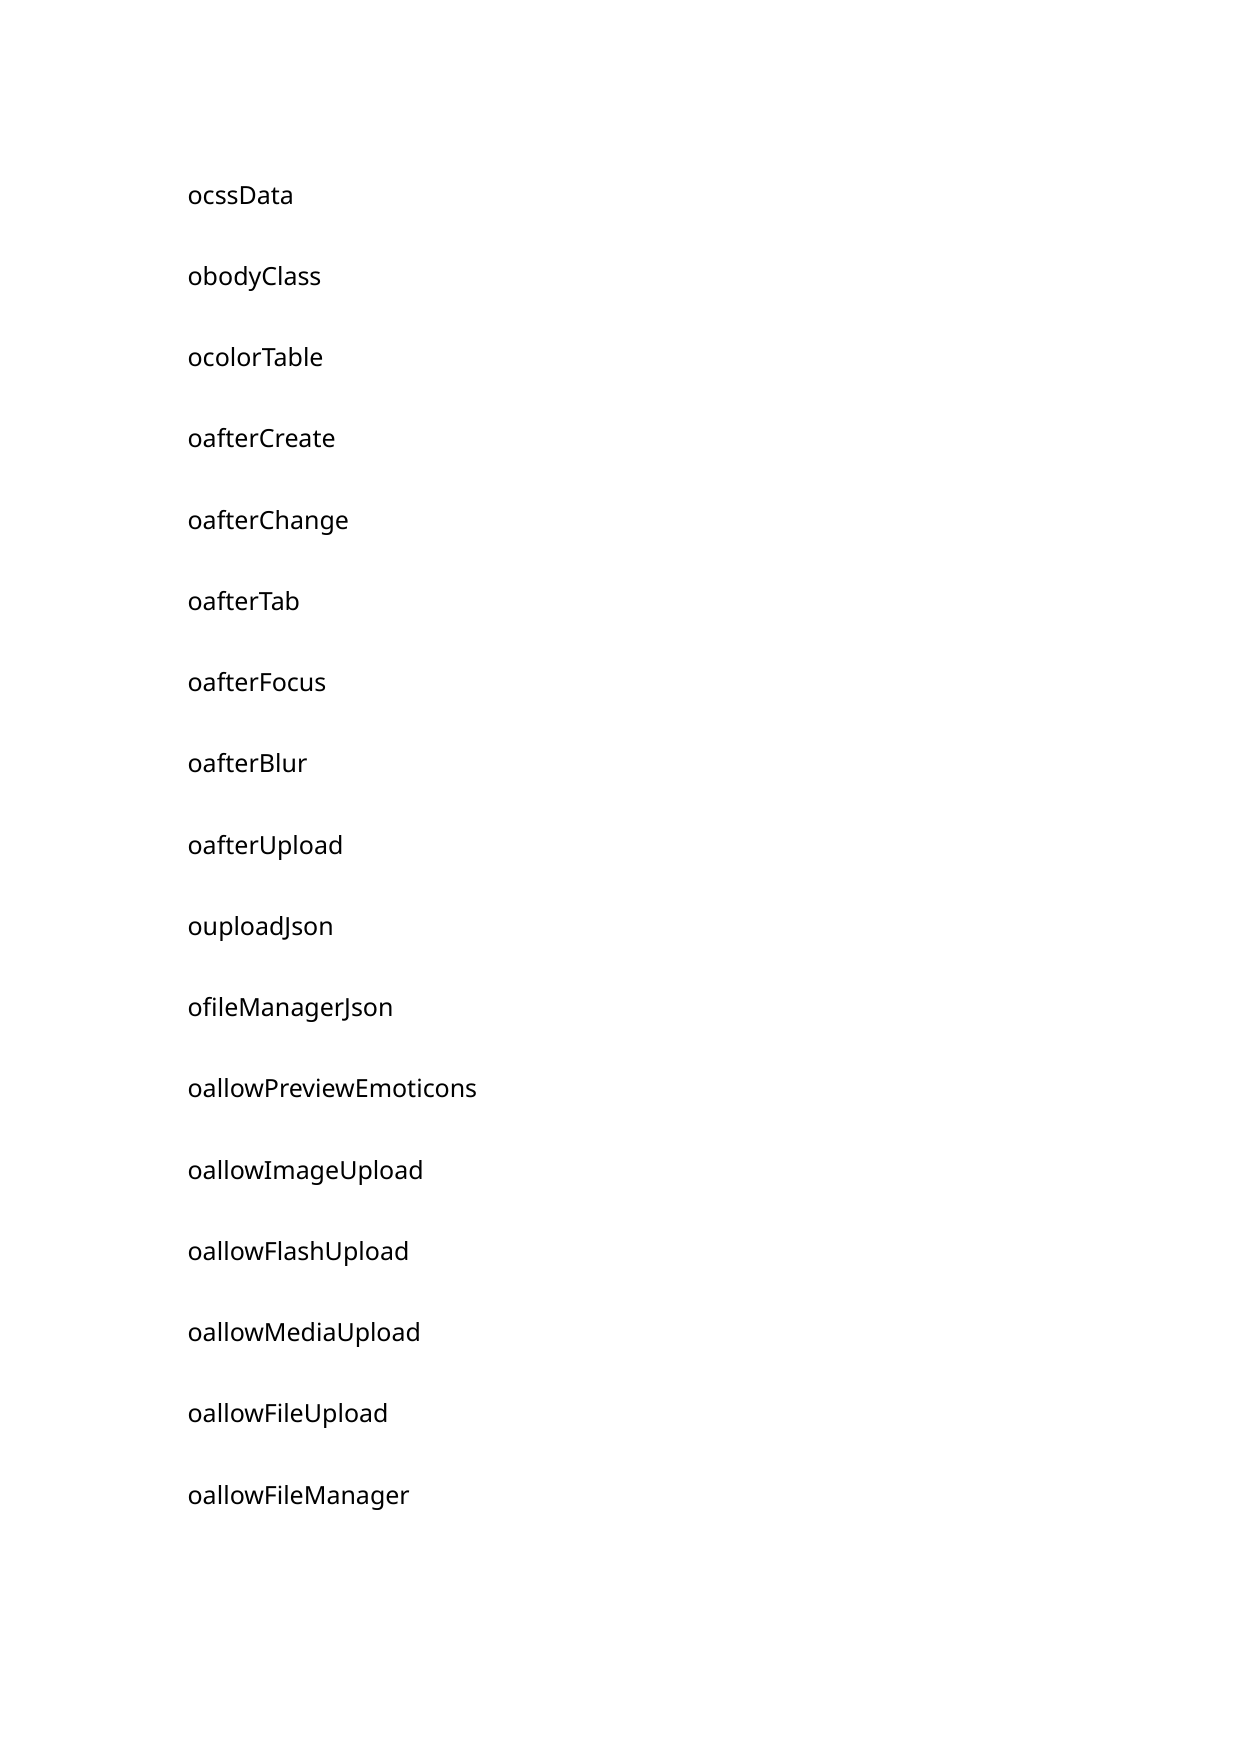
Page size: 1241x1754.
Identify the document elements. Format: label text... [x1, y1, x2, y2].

text oafterBlur [187, 731, 1053, 796]
text oallowPreviewEmoticons [187, 1056, 1053, 1121]
text oafterCreate [187, 406, 1053, 471]
text oallowImageUpload [187, 1137, 1053, 1202]
text ofileManagerJson [187, 974, 1053, 1039]
text obodyClass [187, 243, 1053, 308]
text oallowFileUpload [187, 1381, 1053, 1446]
text ocssData [187, 162, 1053, 227]
text oafterFocus [187, 649, 1053, 714]
text oafterTab [187, 568, 1053, 633]
text oallowMediaUpload [187, 1299, 1053, 1364]
text oafterUpload [187, 812, 1053, 877]
text ouploadJson [187, 893, 1053, 958]
text oafterChange [187, 487, 1053, 552]
text oallowFileManager [187, 1462, 1053, 1527]
text oallowFlashUpload [187, 1218, 1053, 1283]
text ocolorTable [187, 324, 1053, 389]
